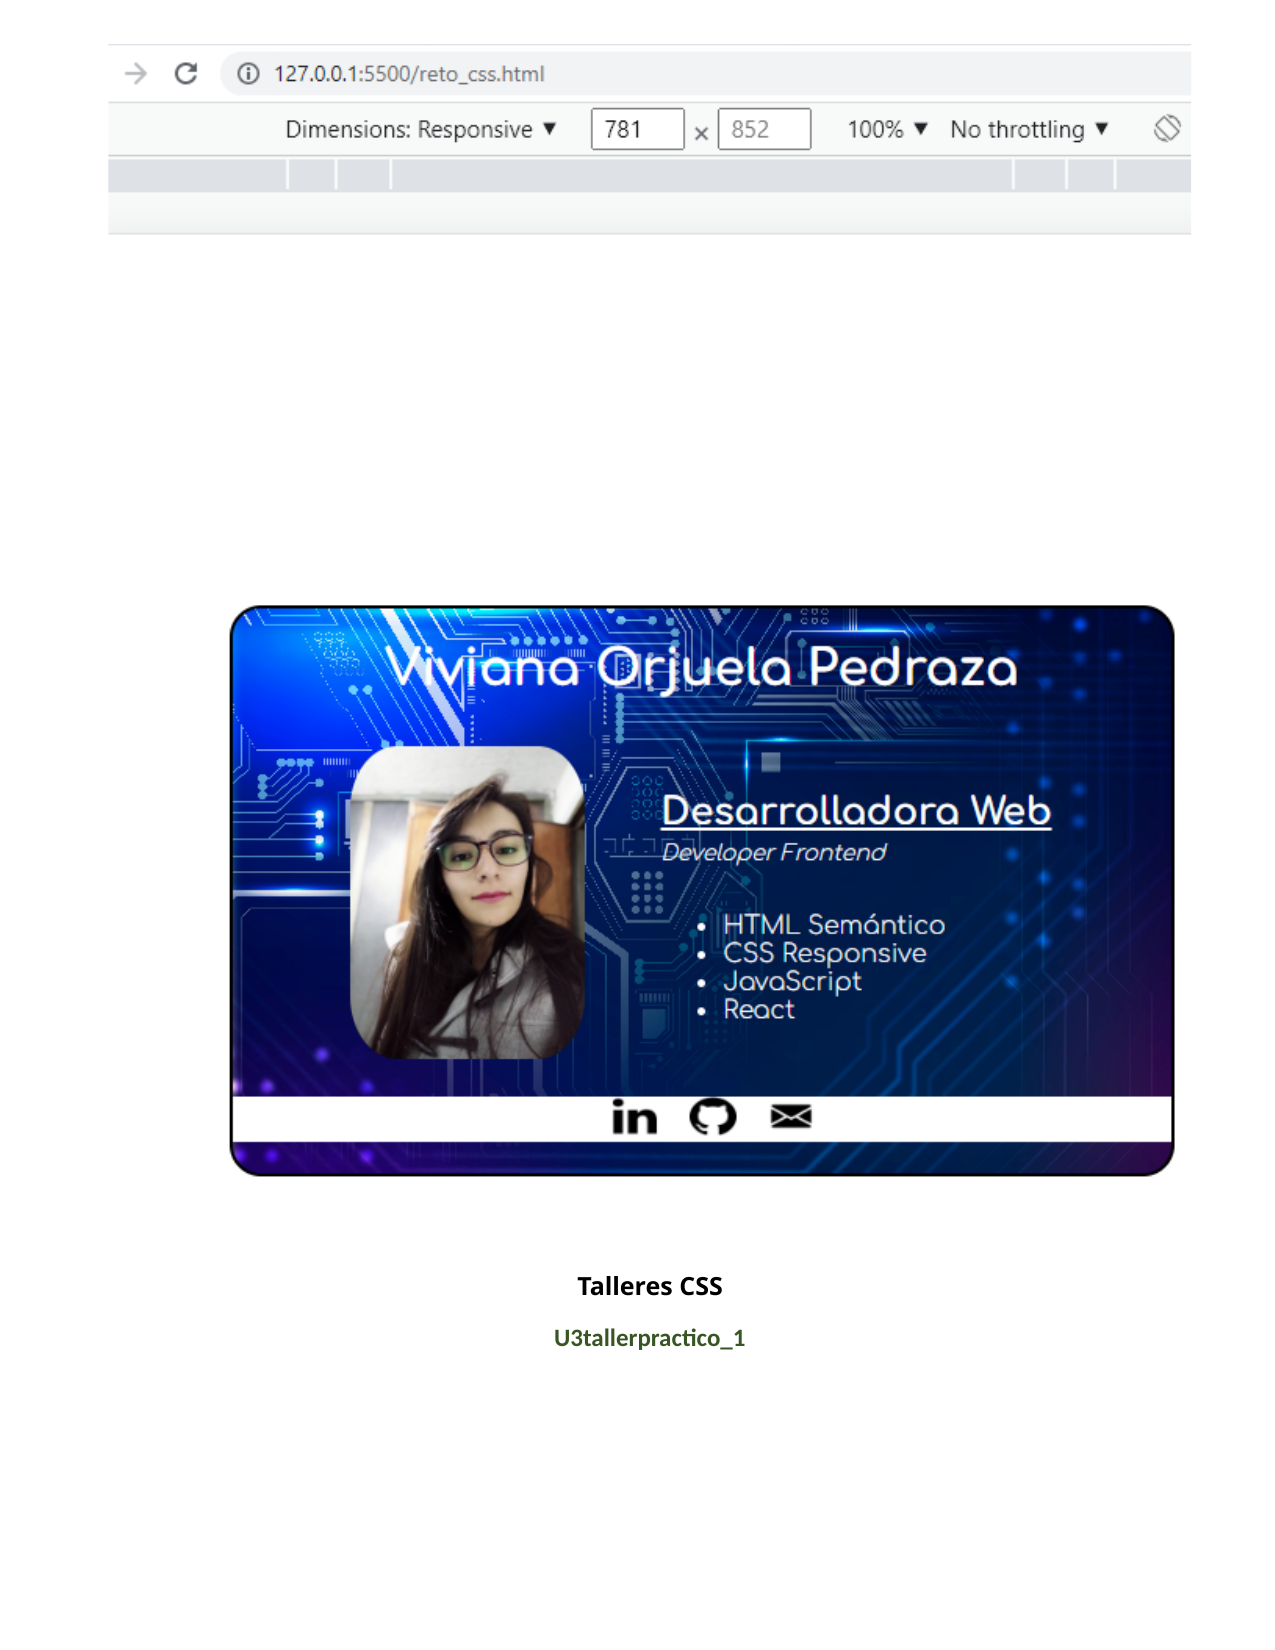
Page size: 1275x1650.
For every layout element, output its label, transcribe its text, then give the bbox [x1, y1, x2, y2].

text Talleres CSS [89, 1268, 1211, 1302]
picture [108, 44, 1192, 1197]
text U3tallerpractico_1 [89, 1322, 1211, 1352]
